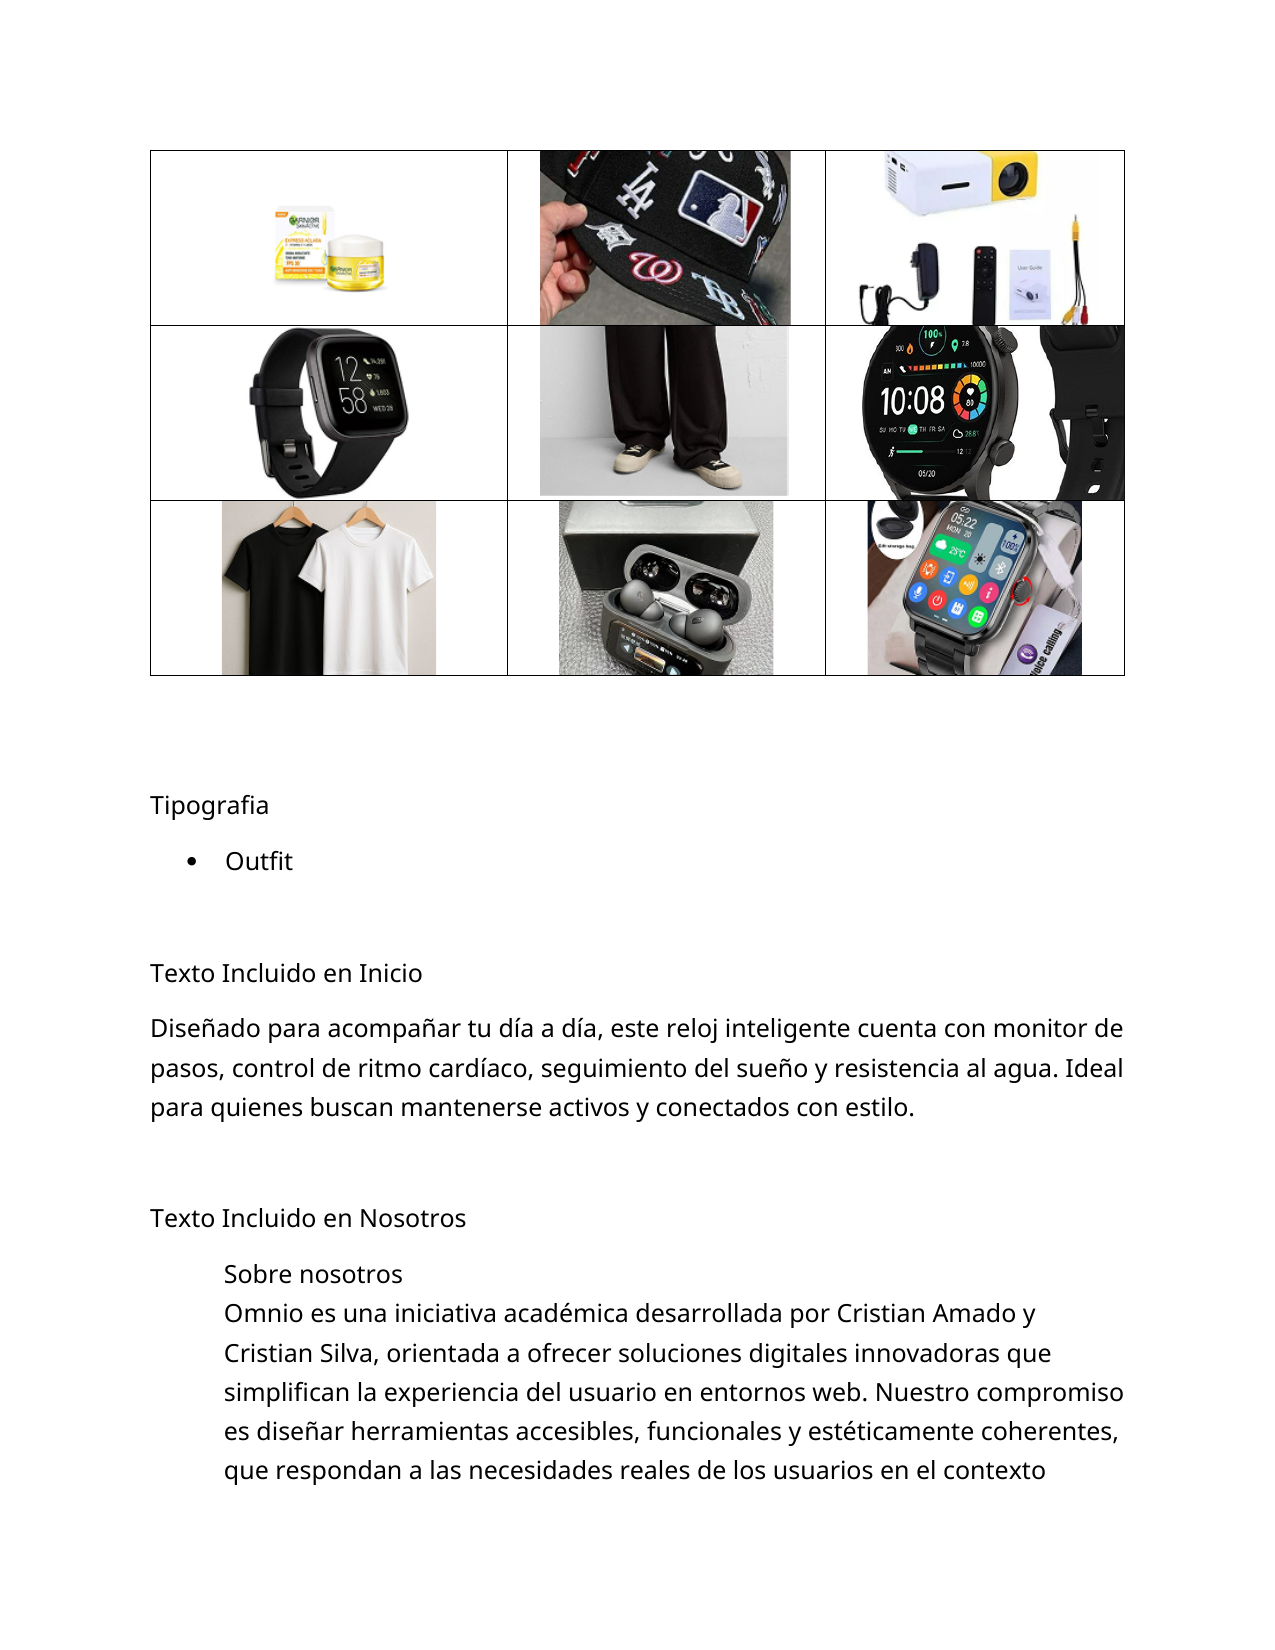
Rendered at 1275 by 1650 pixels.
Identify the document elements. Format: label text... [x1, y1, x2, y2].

picture [559, 501, 774, 675]
table_cell [151, 326, 221, 500]
text Texto Incluido en Nosotros [150, 1201, 1125, 1235]
table_cell [508, 326, 540, 500]
table_cell [1082, 501, 1124, 675]
picture [848, 151, 1101, 325]
table_cell [508, 151, 540, 325]
text Tipografia [150, 788, 1125, 822]
table_cell [826, 501, 867, 675]
picture [221, 326, 437, 500]
table_cell [826, 151, 848, 325]
table_cell [151, 501, 221, 675]
table_cell [774, 501, 825, 675]
picture [268, 151, 390, 325]
table_cell [390, 151, 507, 325]
table_cell [151, 151, 268, 325]
table_cell [1101, 151, 1124, 325]
picture [221, 501, 437, 675]
picture [836, 326, 1125, 500]
text Texto Incluido en Inicio [150, 955, 1125, 989]
table_cell [437, 501, 507, 675]
list Outfit [187, 843, 1125, 878]
table_cell [437, 326, 507, 500]
picture [540, 151, 793, 325]
table_cell [826, 326, 836, 500]
table_cell [508, 501, 559, 675]
table_cell [793, 151, 825, 325]
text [224, 1257, 1125, 1487]
table_cell [793, 326, 825, 500]
picture [540, 326, 793, 500]
text Diseñado para acompañar tu día a día, este reloj inteligente cuenta con monitor de pasos, control de ritmo cardíaco, seguimiento del sueño y resistencia al agua. Ideal para quienes buscan mantenerse activos y conectados con estilo. [150, 1011, 1125, 1123]
picture [867, 501, 1082, 675]
